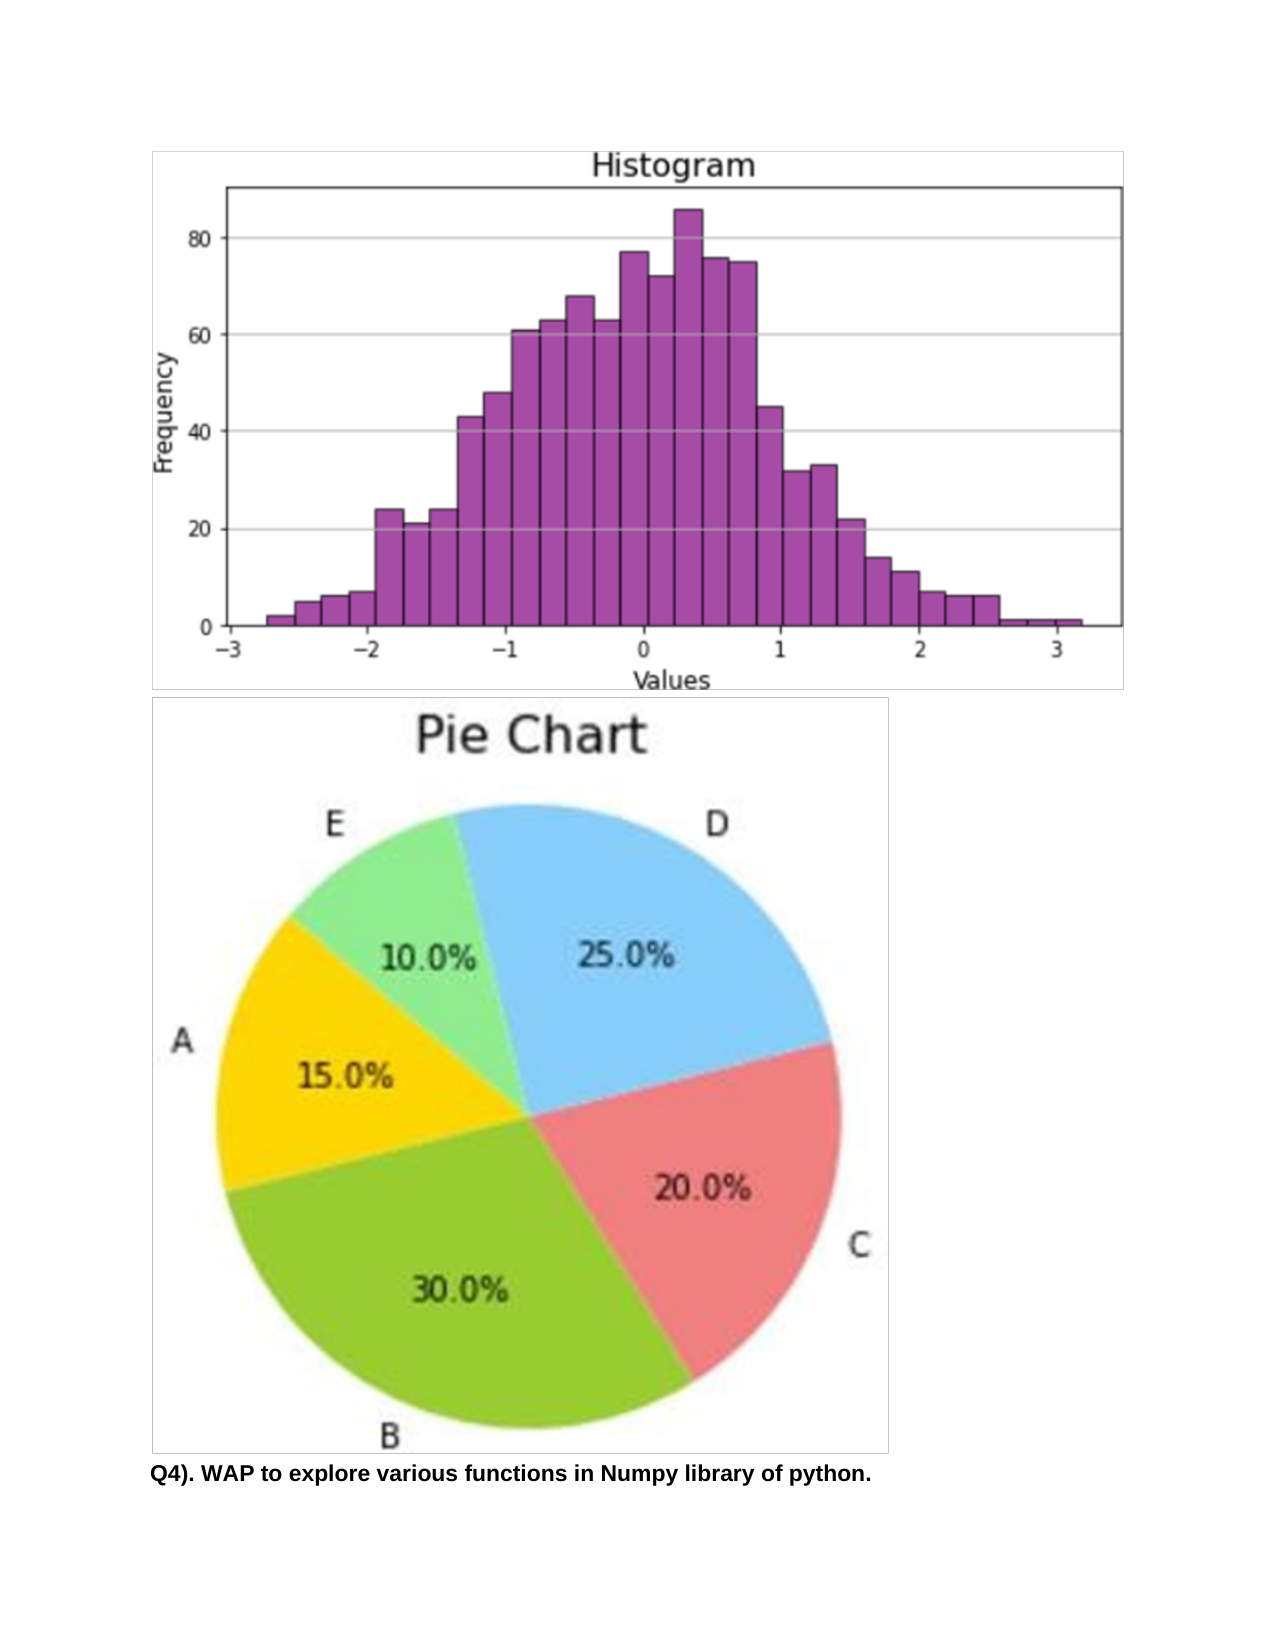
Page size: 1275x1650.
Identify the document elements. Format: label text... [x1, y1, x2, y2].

picture [150, 695, 890, 1456]
picture [150, 150, 1125, 692]
text Q4). WAP to explore various functions in Numpy library of python. [150, 1459, 1125, 1486]
